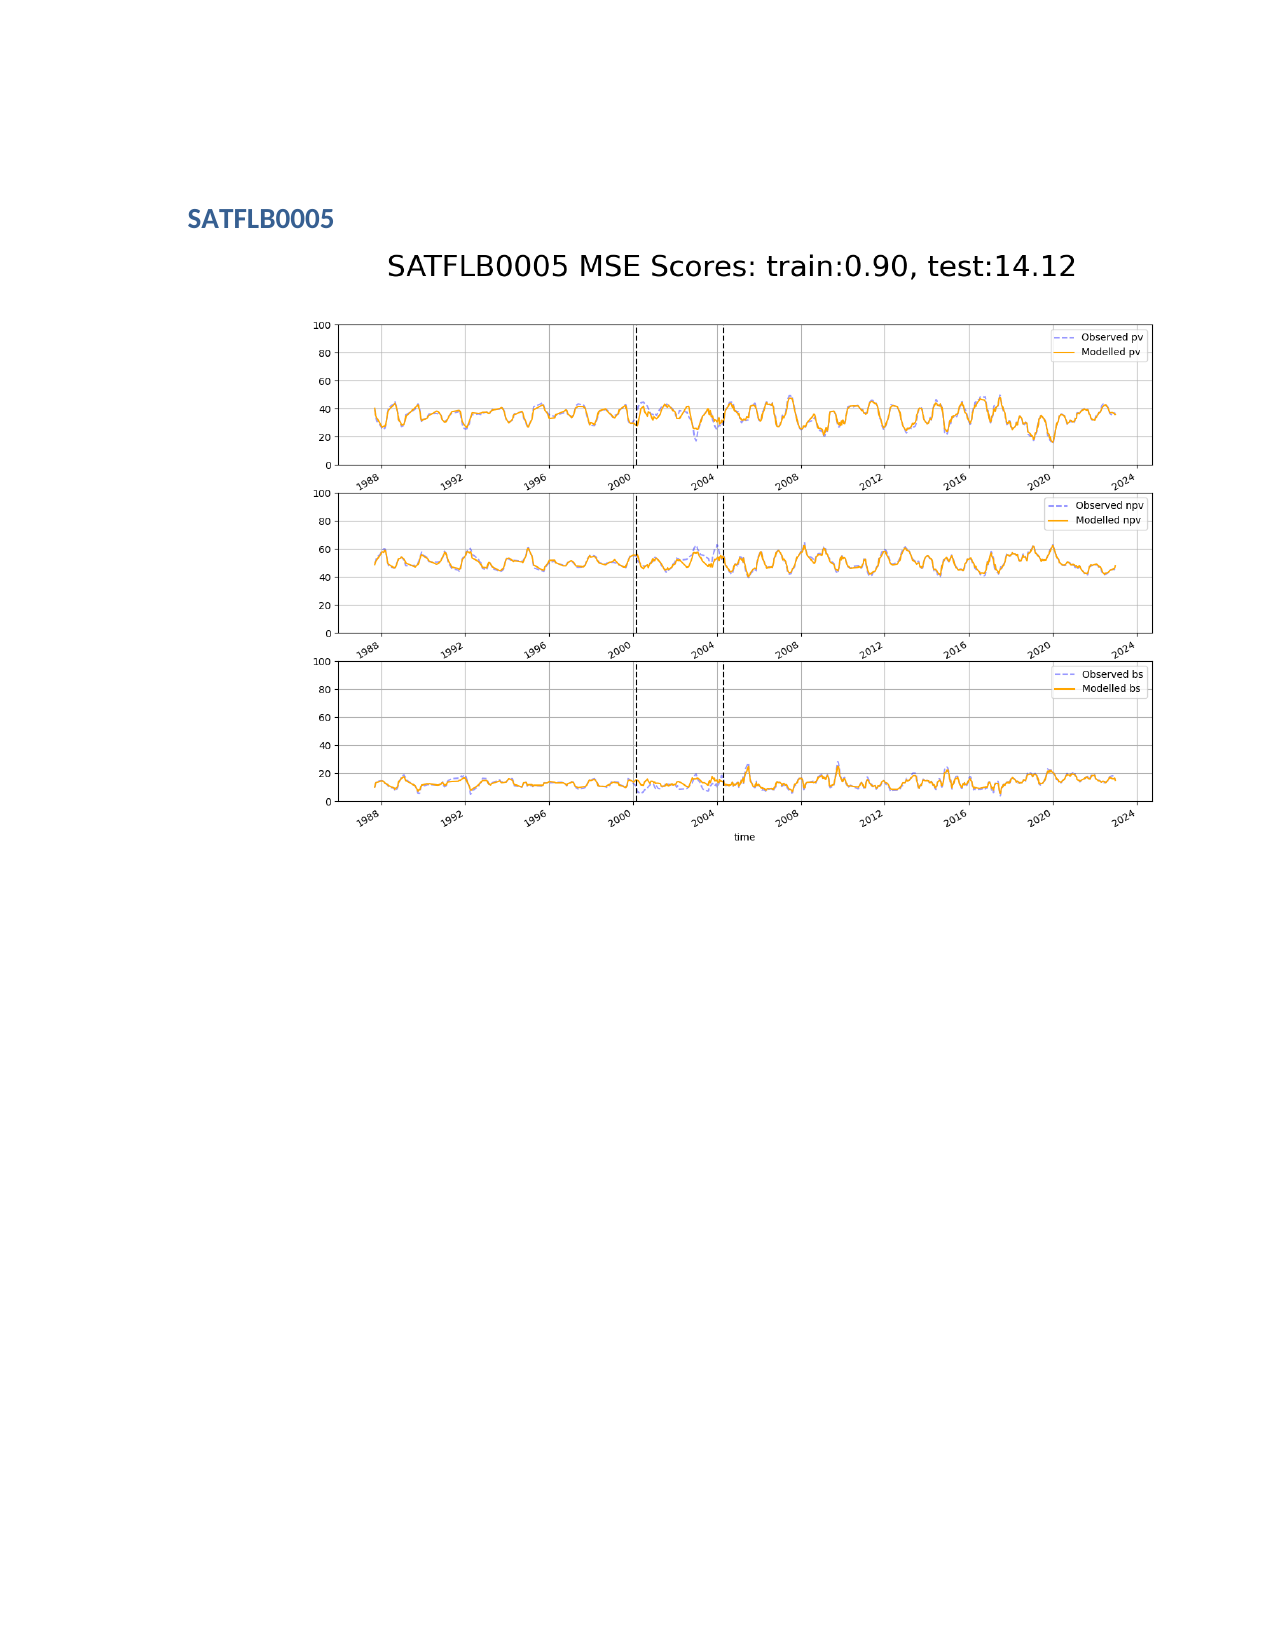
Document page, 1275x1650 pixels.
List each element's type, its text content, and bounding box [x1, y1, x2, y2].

subtitle SATFLB0005 [187, 200, 1087, 236]
picture [206, 241, 1257, 941]
